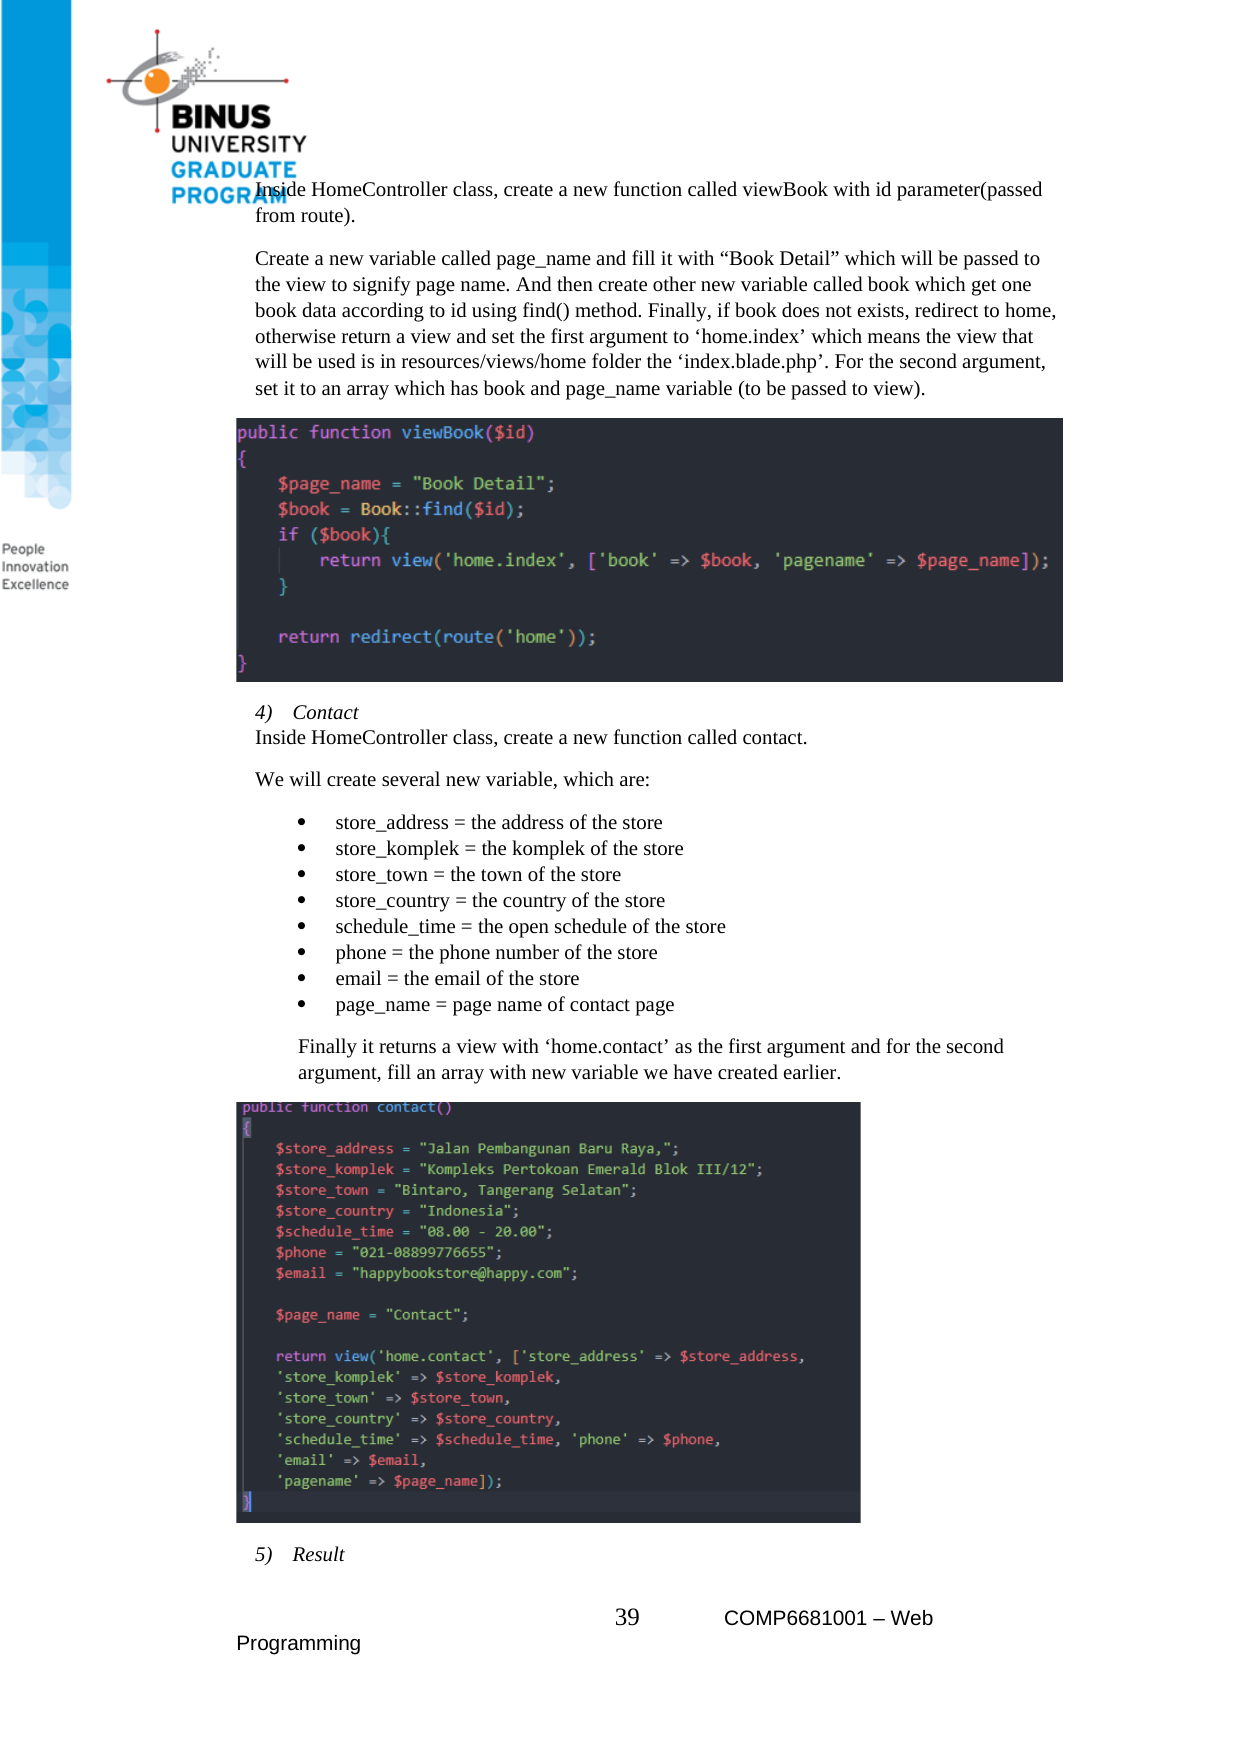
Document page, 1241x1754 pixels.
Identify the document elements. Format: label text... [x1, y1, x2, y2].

list store_address = the address of the store [298, 810, 1063, 834]
picture [236, 1102, 861, 1523]
text Inside HomeController class, create a new function called contact. [255, 725, 1063, 749]
text We will create several new variable, which are: [255, 767, 1063, 791]
subtitle Result [236, 1541, 1063, 1566]
list store_town = the town of the store [298, 862, 1063, 886]
list schedule_time = the open schedule of the store [298, 914, 1063, 938]
list store_country = the country of the store [298, 888, 1063, 912]
list store_komplek = the komplek of the store [298, 836, 1063, 860]
text Finally it returns a view with ‘home.contact’ as the first argument and for the second argument, fill an array with new variable we have created earlier. [298, 1034, 1063, 1084]
picture [0, 0, 1063, 682]
list phone = the phone number of the store [298, 939, 1063, 964]
list email = the email of the store [298, 966, 1063, 989]
text Inside HomeController class, create a new function called viewBook with id parameter(passed from route). [255, 177, 1063, 227]
subtitle Contact [236, 700, 1063, 725]
list page_name = page name of contact page [298, 991, 1063, 1016]
text Create a new variable called page_name and fill it with “Book Detail” which will be passed to the view to signify page name. And then create other new variable called book which get one book data according to id using find() method. Finally, if book does not exists, redirect to home, otherwise return a view and set the first argument to ‘home.index’ which means the view that will be used is in resources/views/home folder the ‘index.blade.php’. For the second argument, set it to an array which has book and page_name variable (to be passed to view). [255, 246, 1063, 399]
